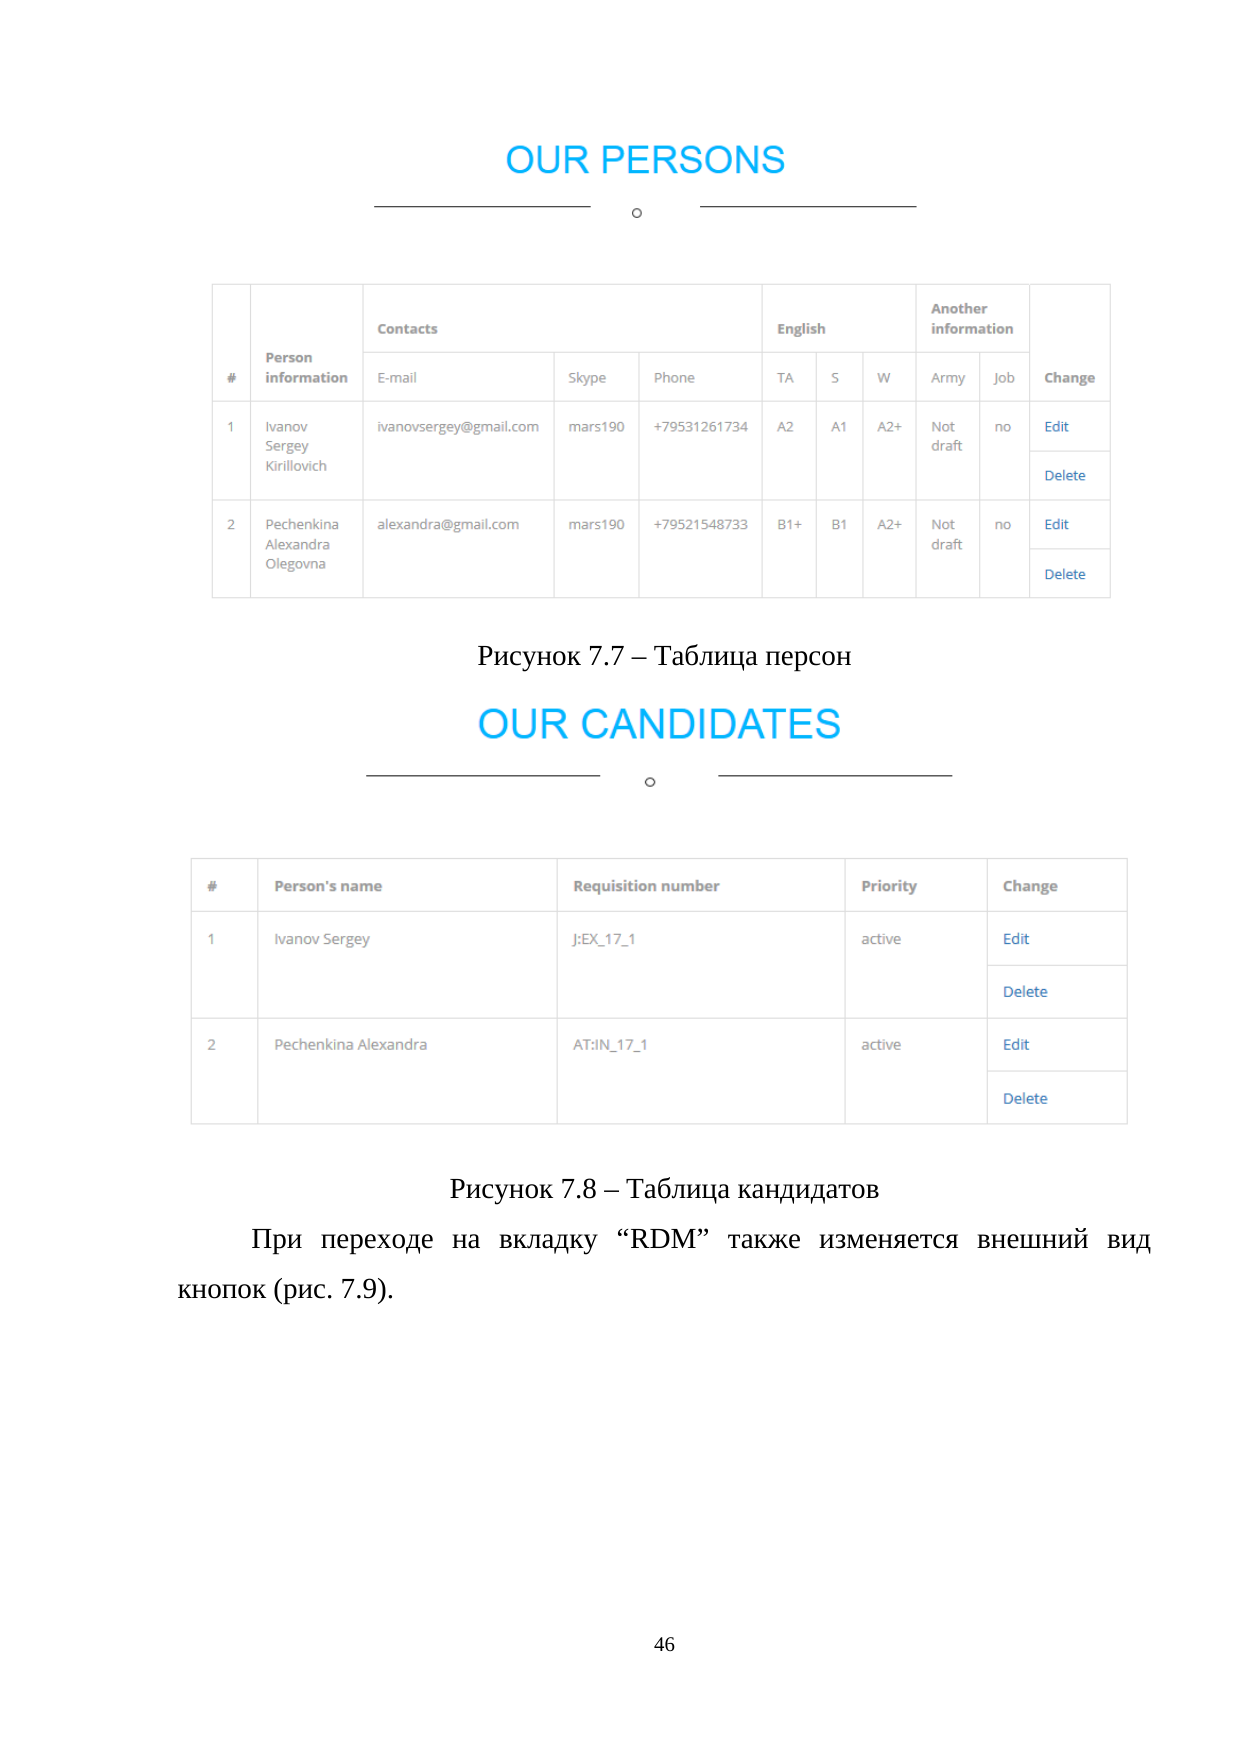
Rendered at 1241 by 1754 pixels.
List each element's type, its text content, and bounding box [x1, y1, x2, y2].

text При переходе на вкладку “RDM” также изменяется внешний вид кнопок (рис. 7.9). [177, 1221, 1152, 1305]
picture [198, 118, 1131, 627]
text Рисунок 7.7 – Таблица персон [177, 638, 1152, 672]
text Рисунок 7.8 – Таблица кандидатов [177, 1171, 1152, 1204]
picture [177, 688, 1152, 1159]
